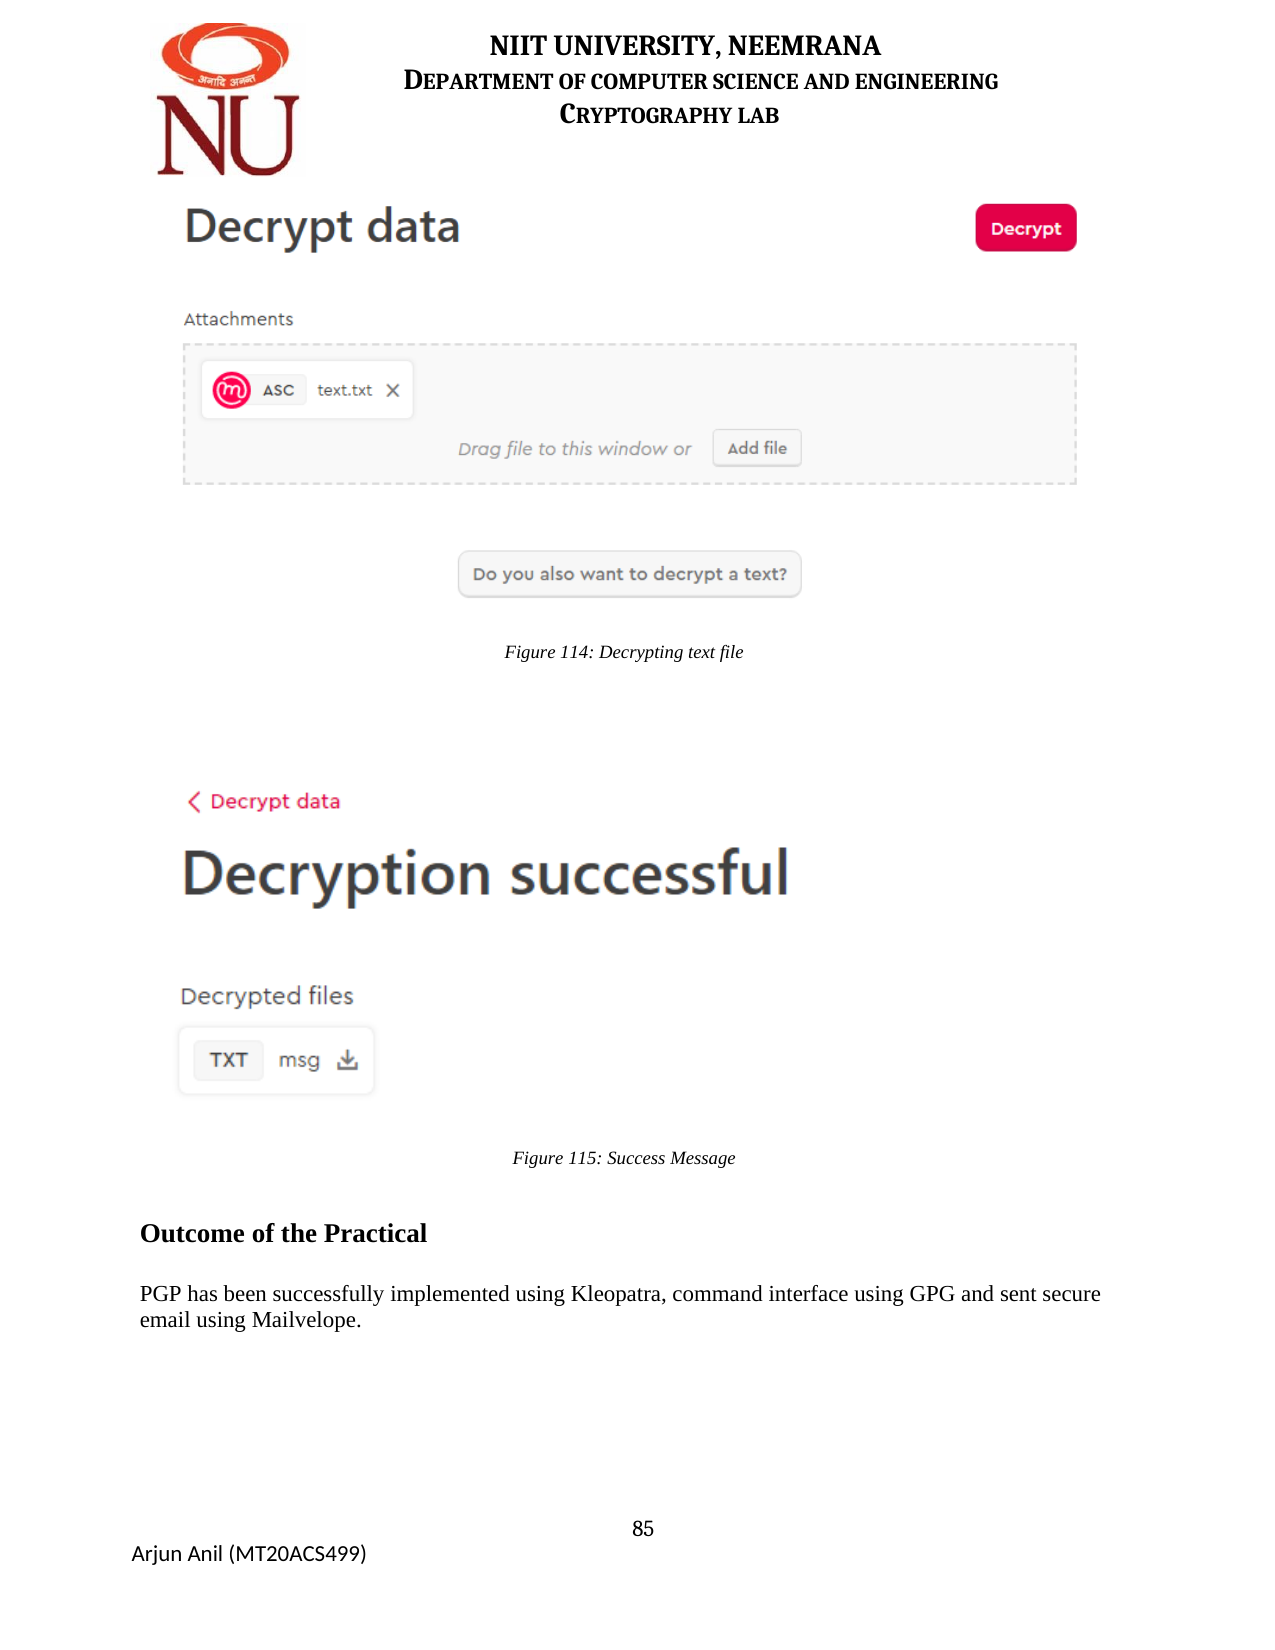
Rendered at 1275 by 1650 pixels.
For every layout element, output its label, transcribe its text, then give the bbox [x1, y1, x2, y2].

picture [139, 23, 1115, 641]
text Figure 114: Decrypting text file [139, 641, 1108, 662]
subtitle Outcome of the Practical [139, 1218, 1108, 1249]
text PGP has been successfully implemented using Kleopatra, command interface using GPG and sent secure email using Mailvelope. [139, 1280, 1108, 1332]
picture [139, 736, 1071, 1147]
text Figure 115: Success Message [139, 1147, 1108, 1168]
